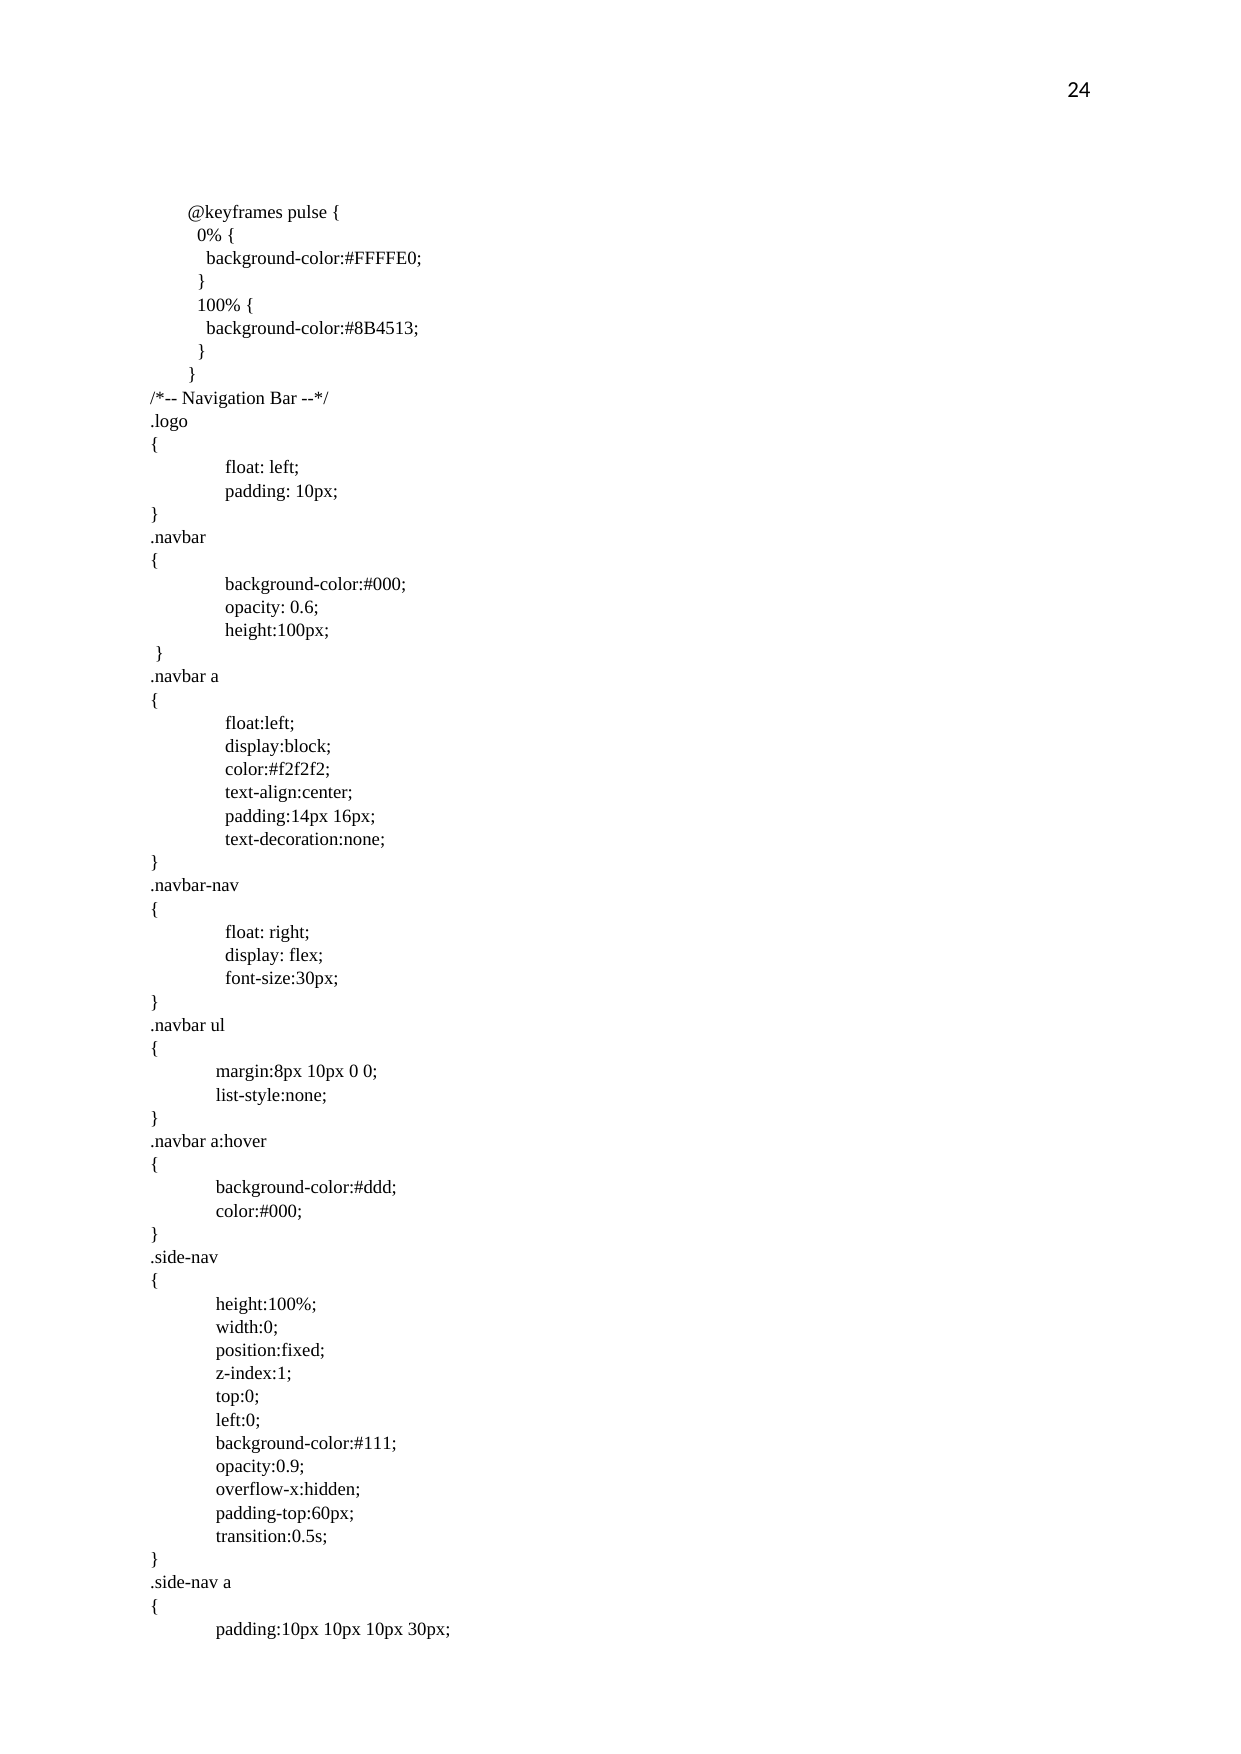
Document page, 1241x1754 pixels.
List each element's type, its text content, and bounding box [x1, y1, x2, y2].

text transition:0.5s; [150, 1525, 1090, 1546]
text display:block; [150, 735, 1090, 757]
text /*-- Navigation Bar --*/ [150, 387, 1090, 408]
text .side-nav [150, 1246, 1090, 1268]
text 100% { [150, 294, 1090, 315]
text top:0; [150, 1385, 1090, 1407]
text { [150, 688, 1090, 710]
text } [150, 503, 1090, 524]
text .navbar [150, 526, 1090, 547]
text float: left; [150, 456, 1090, 478]
text } [150, 642, 1090, 664]
text padding: 10px; [150, 479, 1090, 501]
text display: flex; [150, 944, 1090, 966]
text margin:8px 10px 0 0; [150, 1060, 1090, 1082]
text } [150, 340, 1090, 362]
text { [150, 898, 1090, 919]
text background-color:#111; [150, 1432, 1090, 1453]
text z-index:1; [150, 1362, 1090, 1384]
text padding:14px 16px; [150, 805, 1090, 826]
text @keyframes pulse { [150, 201, 1090, 222]
text color:#f2f2f2; [150, 758, 1090, 780]
text { [150, 549, 1090, 571]
text { [150, 1269, 1090, 1291]
text background-color:#ddd; [150, 1176, 1090, 1198]
text .navbar a [150, 665, 1090, 687]
text background-color:#000; [150, 572, 1090, 594]
text } [150, 1548, 1090, 1569]
text 0% { [150, 224, 1090, 246]
text .side-nav a [150, 1571, 1090, 1593]
text width:0; [150, 1316, 1090, 1337]
text } [150, 851, 1090, 873]
text float:left; [150, 712, 1090, 733]
text padding:10px 10px 10px 30px; [150, 1618, 1090, 1639]
text { [150, 1594, 1090, 1616]
text font-size:30px; [150, 967, 1090, 989]
text } [150, 270, 1090, 292]
text .logo [150, 410, 1090, 431]
text list-style:none; [150, 1083, 1090, 1105]
text overflow-x:hidden; [150, 1478, 1090, 1500]
text position:fixed; [150, 1339, 1090, 1361]
text opacity:0.9; [150, 1455, 1090, 1477]
text } [150, 1107, 1090, 1128]
text height:100px; [150, 619, 1090, 640]
text opacity: 0.6; [150, 596, 1090, 617]
text left:0; [150, 1409, 1090, 1430]
text .navbar ul [150, 1014, 1090, 1035]
text float: right; [150, 921, 1090, 942]
text text-decoration:none; [150, 828, 1090, 849]
text .navbar-nav [150, 874, 1090, 896]
text padding-top:60px; [150, 1502, 1090, 1523]
text { [150, 433, 1090, 454]
text } [150, 363, 1090, 385]
text text-align:center; [150, 781, 1090, 803]
text { [150, 1153, 1090, 1175]
text background-color:#8B4513; [150, 317, 1090, 338]
text } [150, 991, 1090, 1012]
text } [150, 1223, 1090, 1244]
text background-color:#FFFFE0; [150, 247, 1090, 269]
text height:100%; [150, 1292, 1090, 1314]
text { [150, 1037, 1090, 1058]
text .navbar a:hover [150, 1130, 1090, 1151]
text color:#000; [150, 1199, 1090, 1221]
